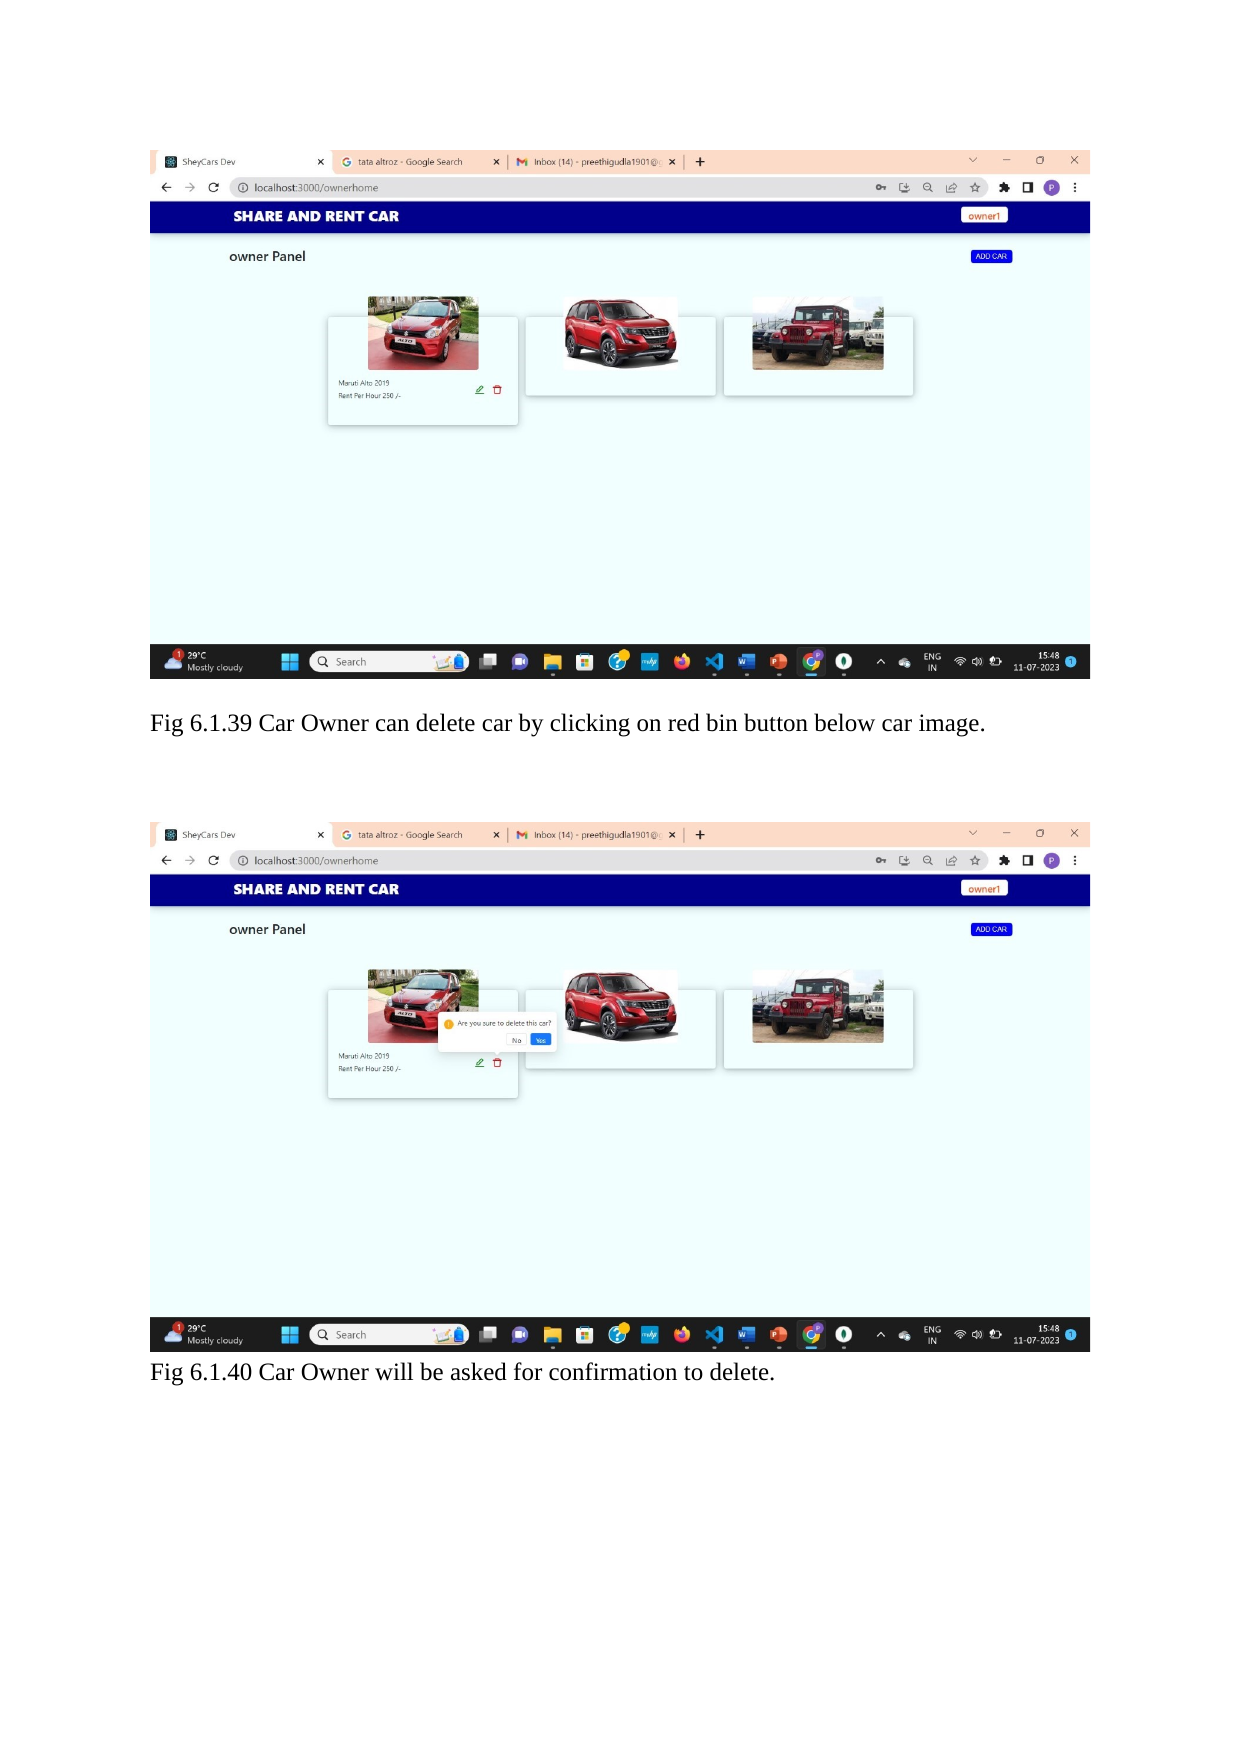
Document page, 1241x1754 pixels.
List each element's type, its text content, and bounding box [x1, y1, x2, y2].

picture [150, 150, 1091, 679]
text Fig 6.1.40 Car Owner will be asked for confirmation to delete. [150, 1357, 1090, 1386]
text Fig 6.1.39 Car Owner can delete car by clicking on red bin button below car image. [150, 708, 1090, 736]
picture [150, 822, 1091, 1352]
